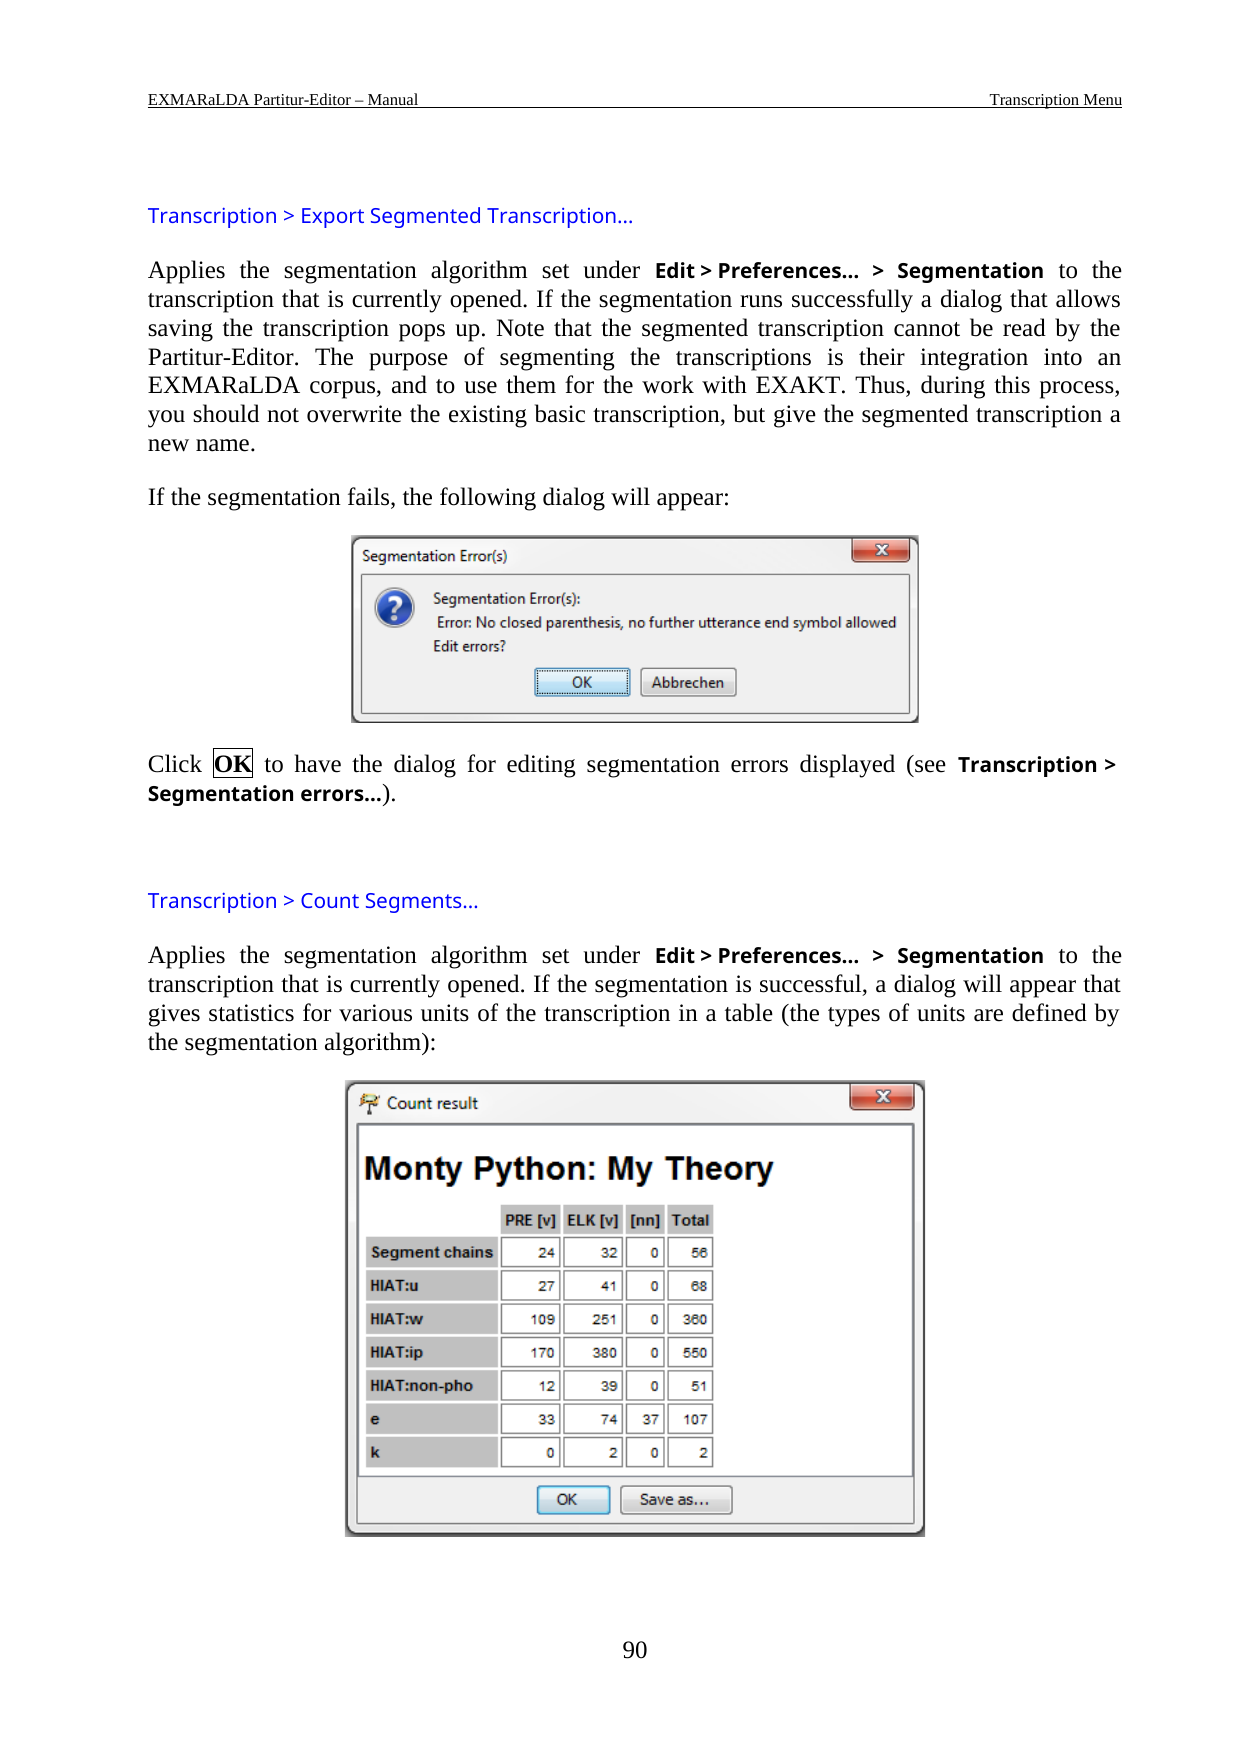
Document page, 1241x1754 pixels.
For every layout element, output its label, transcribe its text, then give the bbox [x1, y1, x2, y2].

text Click OK to have the dialog for editing segmentation errors displayed (see Transcription > Segmentation errors…). [148, 748, 1122, 808]
text Applies the segmentation algorithm set under Edit > Preferences… > Segmentation to the transcription that is currently opened. If the segmentation is successful, a dialog will appear that gives statistics for various units of the transcription in a table (the types of units are defined by the segmentation algorithm): [148, 940, 1122, 1056]
subtitle Transcription > Count Segments… [148, 887, 1122, 915]
picture [351, 535, 919, 723]
subtitle Transcription > Export Segmented Transcription… [148, 201, 1122, 230]
text If the segmentation fails, the following dialog will appear: [148, 482, 1122, 511]
picture [344, 1080, 926, 1537]
text Applies the segmentation algorithm set under Edit > Preferences… > Segmentation to the transcription that is currently opened. If the segmentation runs successfully a dialog that allows saving the transcription pops up. Note that the segmented transcription cannot be read by the Partitur-Editor. The purpose of segmenting the transcriptions is their integration into an EXMARaLDA corpus, and to use them for the work with EXAKT. Thus, during this process, you should not overwrite the existing basic transcription, but give the segmented transcription a new name. [148, 255, 1122, 457]
